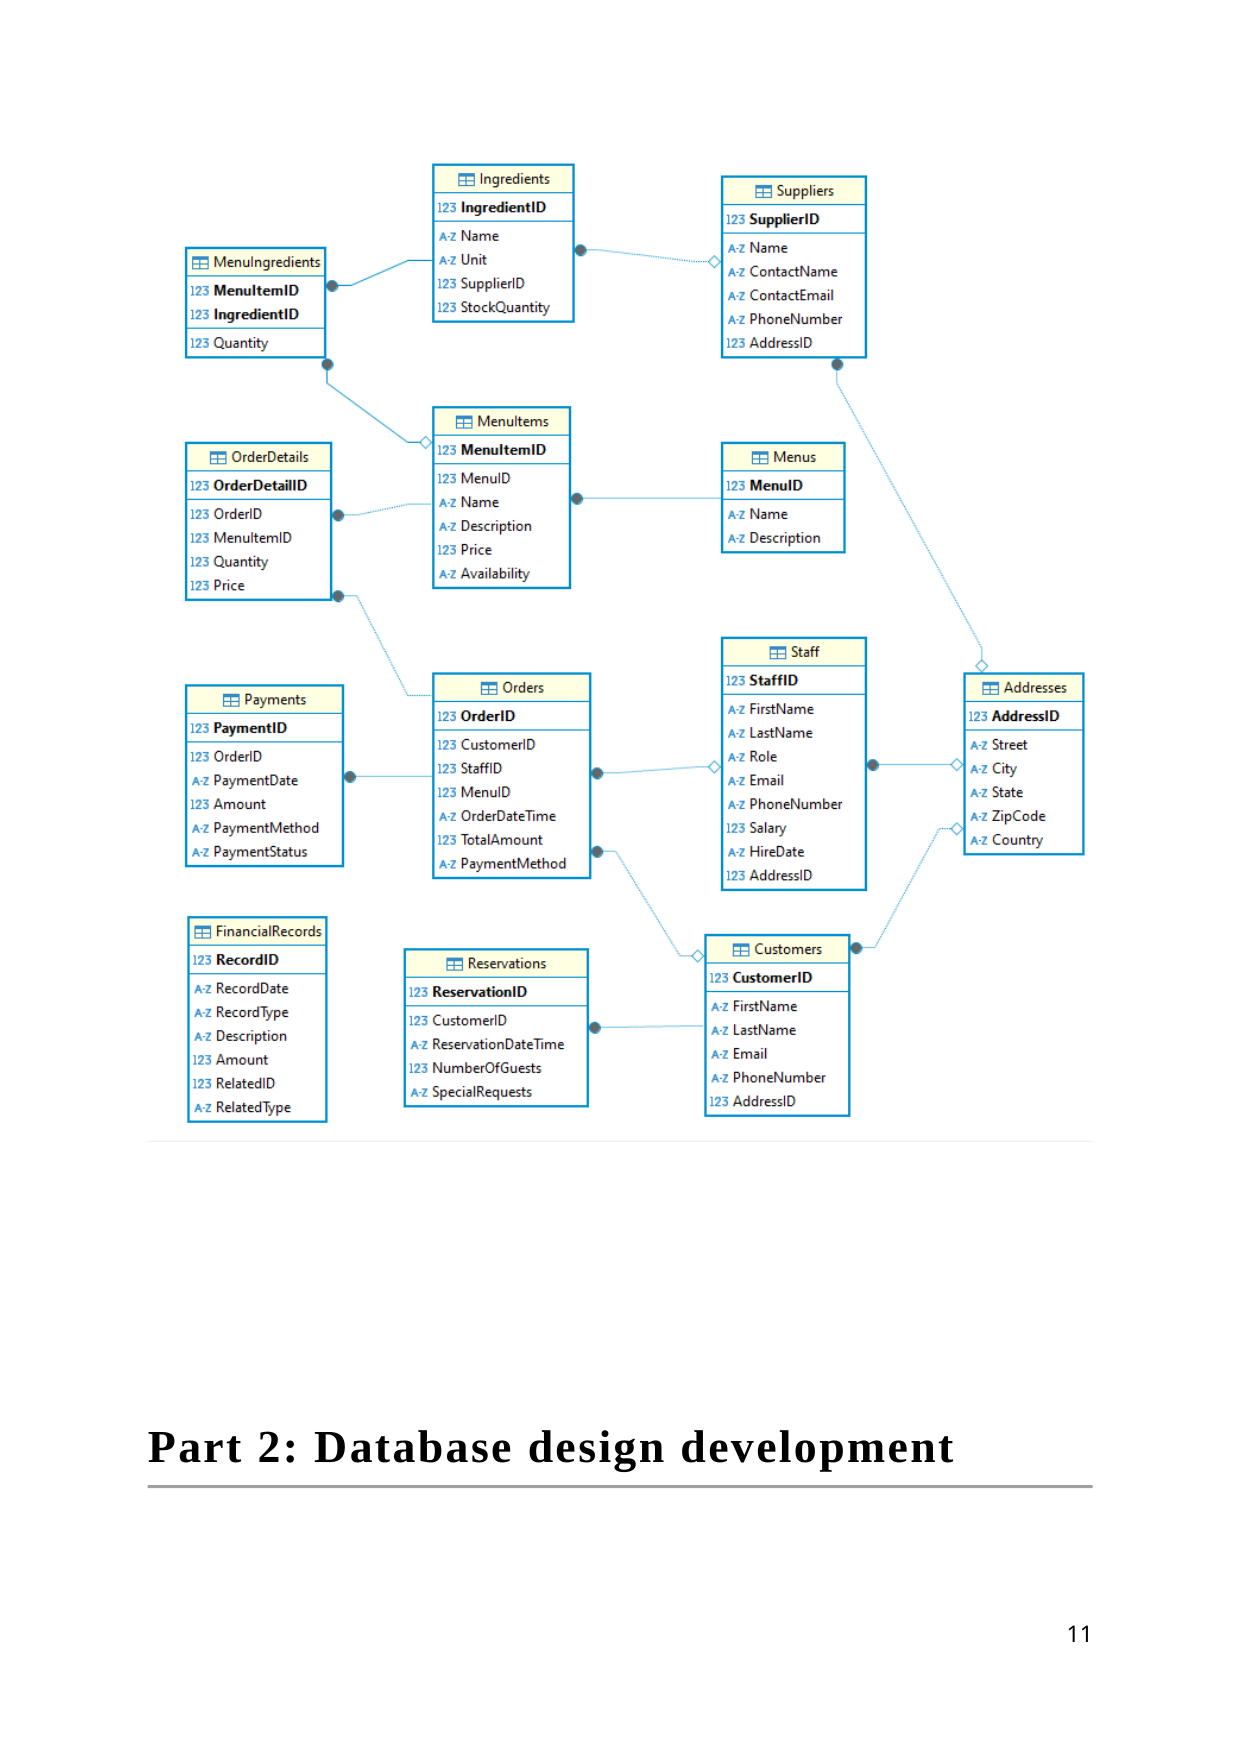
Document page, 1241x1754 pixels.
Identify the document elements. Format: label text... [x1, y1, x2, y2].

subtitle Part 2: Database design development [148, 1420, 1093, 1472]
picture [147, 147, 1093, 1142]
